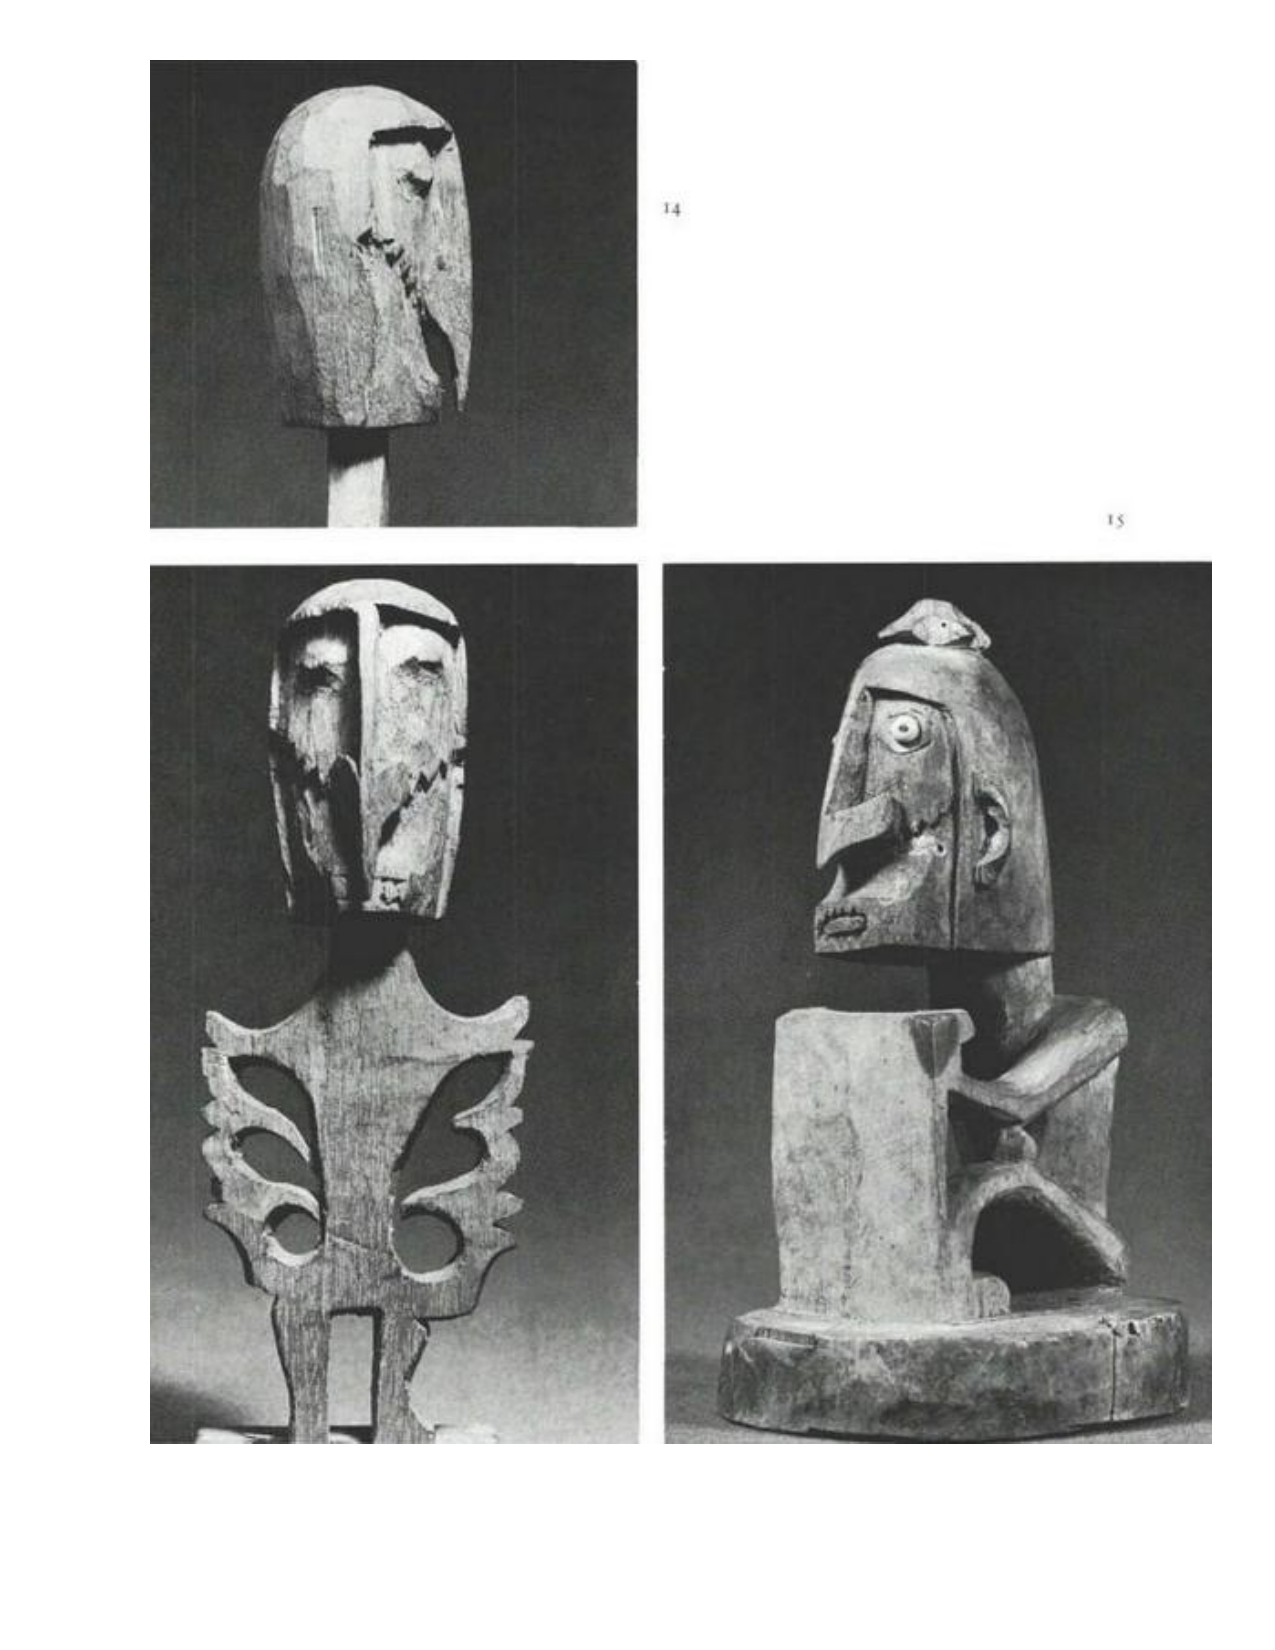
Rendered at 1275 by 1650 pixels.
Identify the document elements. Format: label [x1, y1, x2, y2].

picture [150, 60, 1212, 1444]
